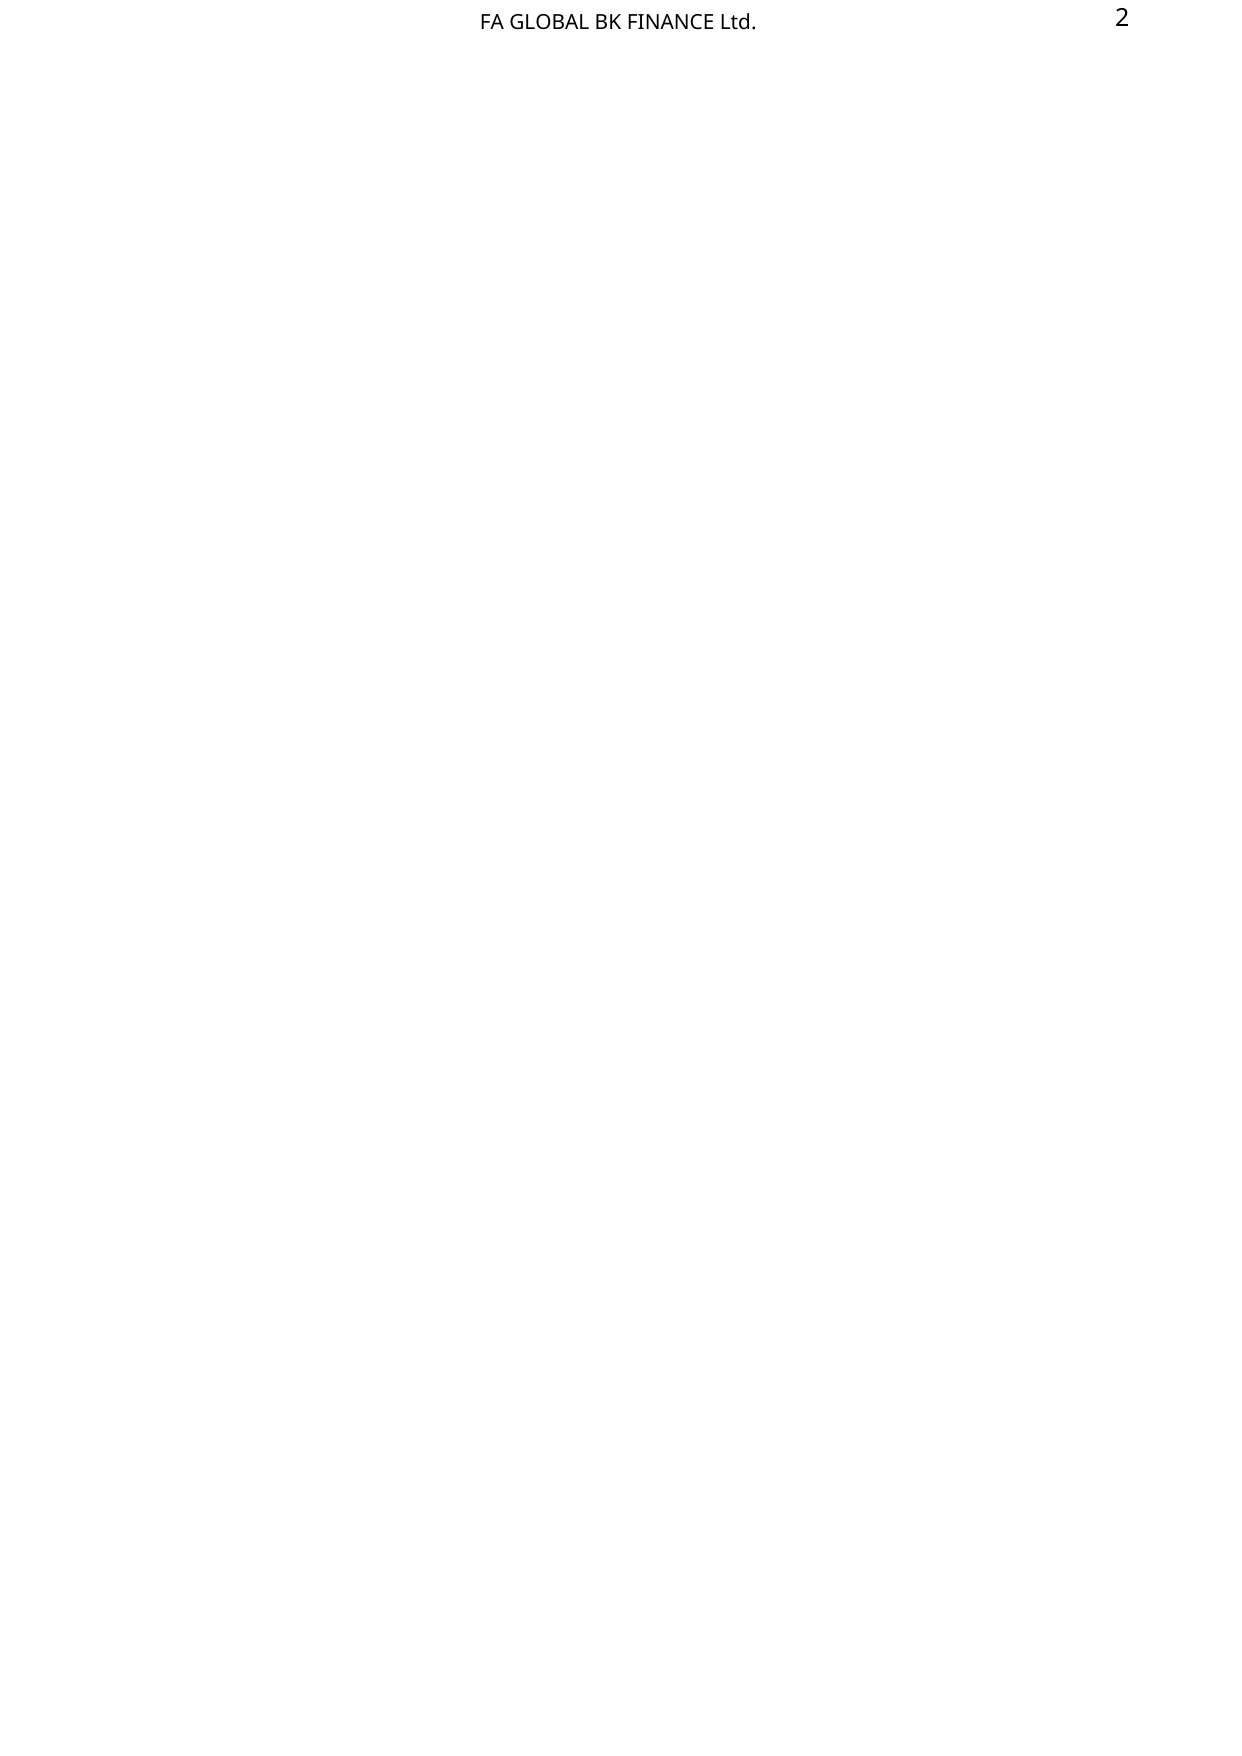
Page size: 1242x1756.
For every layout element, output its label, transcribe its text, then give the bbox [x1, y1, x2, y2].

text FA GLOBAL BK FINANCE Ltd. 2 [479, 0, 1162, 37]
